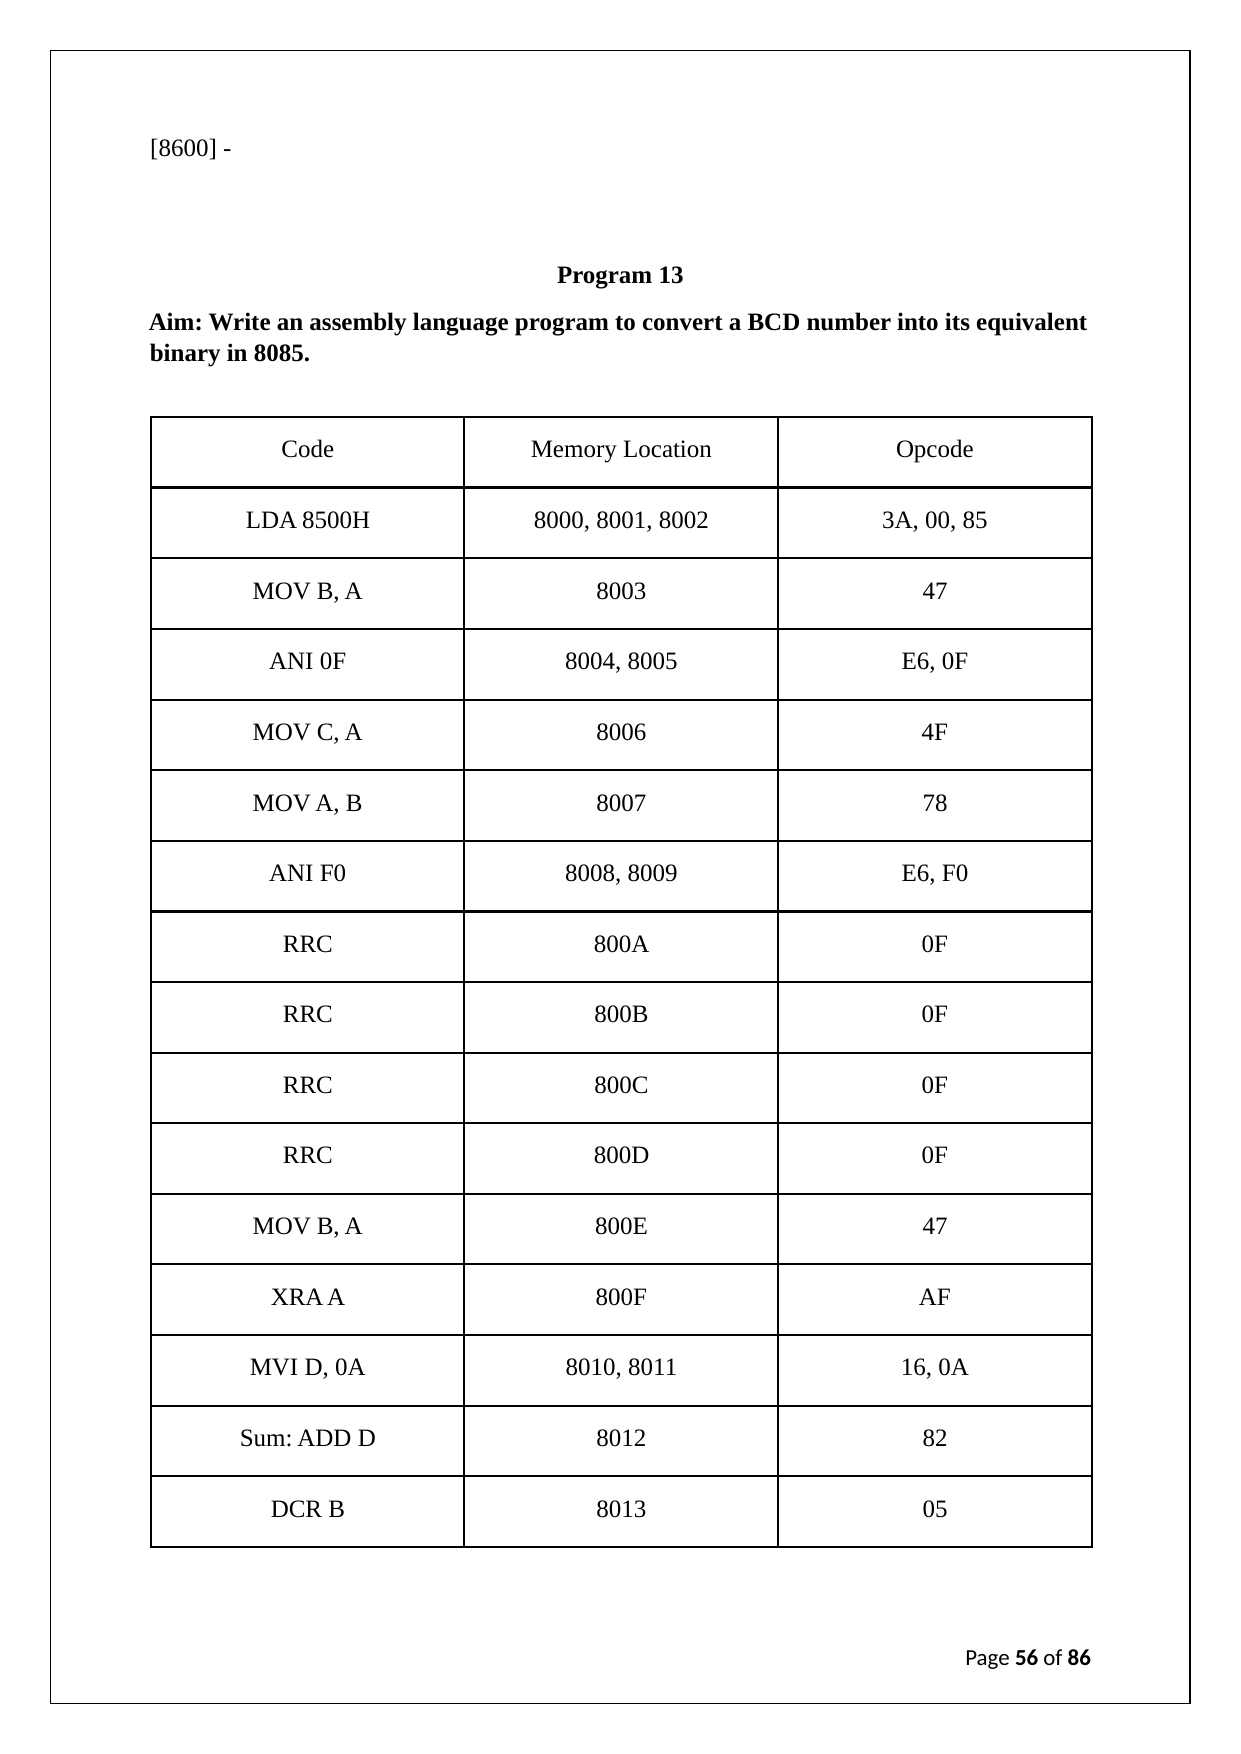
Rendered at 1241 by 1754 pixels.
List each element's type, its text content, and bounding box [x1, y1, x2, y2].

table_cell 8007 [465, 771, 777, 839]
table_cell MOV C, A [152, 701, 463, 769]
table_cell 800C [465, 1054, 777, 1122]
table_cell 8013 [465, 1477, 777, 1546]
table_cell 8000, 8001, 8002 [465, 489, 777, 557]
table_cell 800F [465, 1265, 777, 1334]
table_cell 47 [779, 1195, 1091, 1263]
table_cell 8006 [465, 701, 777, 769]
table_cell 8003 [465, 559, 777, 628]
table_cell RRC [152, 1124, 463, 1193]
table_cell 800B [465, 983, 777, 1052]
table_cell ANI F0 [152, 842, 463, 910]
table_cell 8010, 8011 [465, 1336, 777, 1404]
table_cell 0F [779, 1054, 1091, 1122]
table_header Opcode [779, 418, 1091, 486]
table_cell RRC [152, 1054, 463, 1122]
table_cell 8008, 8009 [465, 842, 777, 910]
table_cell 47 [779, 559, 1091, 628]
table_cell 800A [465, 913, 777, 981]
table_cell MOV B, A [152, 1195, 463, 1263]
table_cell LDA 8500H [152, 489, 463, 557]
table_cell RRC [152, 983, 463, 1052]
table_cell 4F [779, 701, 1091, 769]
table_cell AF [779, 1265, 1091, 1334]
table_cell 82 [779, 1407, 1091, 1475]
table_cell 3A, 00, 85 [779, 489, 1091, 557]
table_cell DCR B [152, 1477, 463, 1546]
table_cell E6, 0F [779, 630, 1091, 698]
table_cell 8012 [465, 1407, 777, 1475]
table_cell E6, F0 [779, 842, 1091, 910]
table_cell MOV B, A [152, 559, 463, 628]
table_cell MVI D, 0A [152, 1336, 463, 1404]
table_cell 8004, 8005 [465, 630, 777, 698]
table_cell 0F [779, 1124, 1091, 1193]
table_cell 800D [465, 1124, 777, 1193]
table_cell 0F [779, 983, 1091, 1052]
table_cell 800E [465, 1195, 777, 1263]
text Aim: Write an assembly language program to convert a BCD number into its equivalent binary in 8085. [148, 307, 1089, 367]
table_cell 16, 0A [779, 1336, 1091, 1404]
table_cell XRA A [152, 1265, 463, 1334]
table_cell MOV A, B [152, 771, 463, 839]
table_cell ANI 0F [152, 630, 463, 698]
subtitle Program 13 [160, 260, 1080, 288]
table_cell 05 [779, 1477, 1091, 1546]
table_cell 0F [779, 913, 1091, 981]
table_header Memory Location [465, 418, 777, 486]
table_cell 78 [779, 771, 1091, 839]
table_cell Sum: ADD D [152, 1407, 463, 1475]
table_header Code [152, 418, 463, 486]
table_cell RRC [152, 913, 463, 981]
